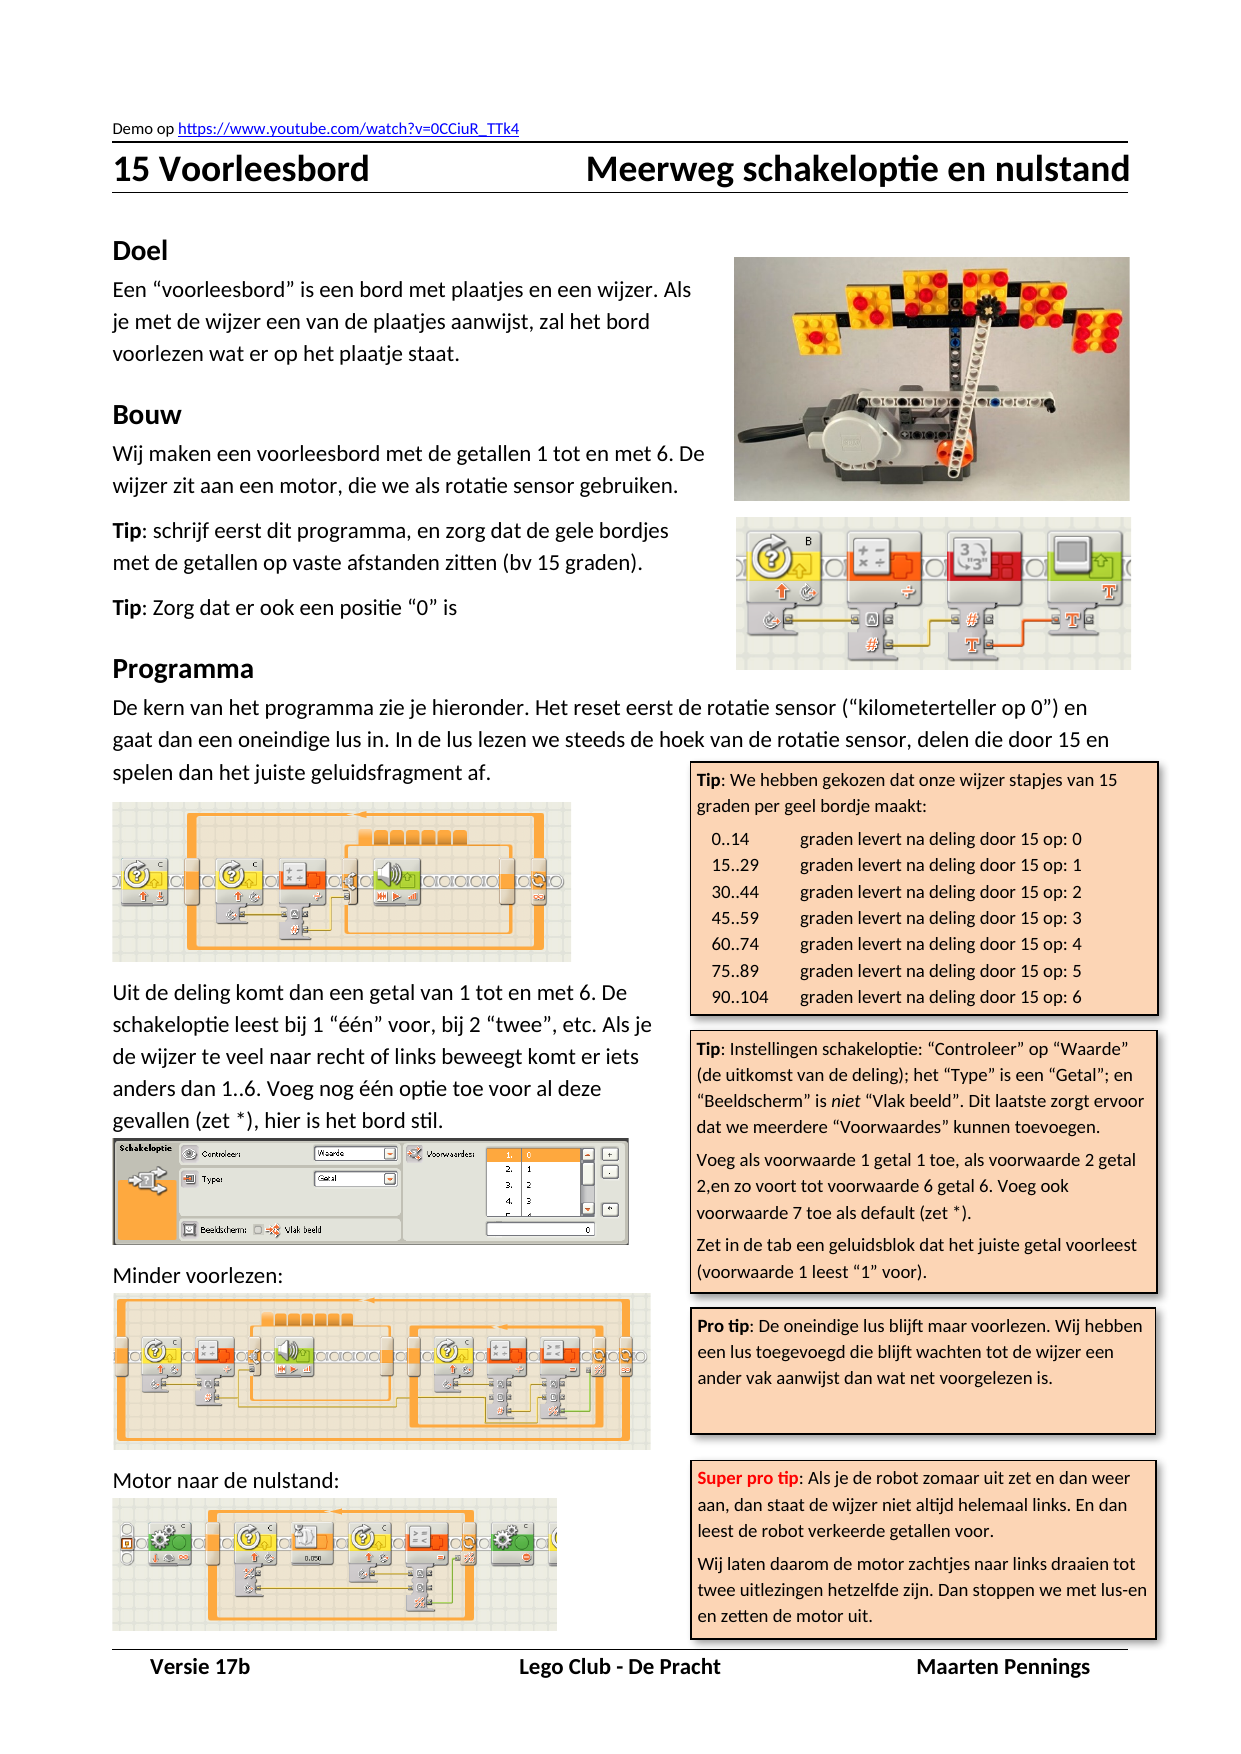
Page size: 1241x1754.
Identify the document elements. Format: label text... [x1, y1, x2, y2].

picture [736, 517, 1132, 670]
text Een “voorleesbord” is een bord met plaatjes en een wijzer. Als je met de wijzer een van de plaatjes aanwijst, zal het bord voorlezen wat er op het plaatje staat. [112, 275, 703, 367]
text Doel [112, 232, 1128, 267]
picture [734, 257, 1130, 501]
picture [112, 802, 572, 962]
text 15 Voorleesbord Meerweg schakeloptie en nulstand [112, 143, 1128, 192]
text Demo op https://www.youtube.com/watch?v=0CCiuR_TTk4 [112, 118, 1128, 138]
text Tip: Zorg dat er ook een positie “0” is [112, 593, 703, 621]
text De kern van het programma zie je hieronder. Het reset eerst de rotatie sensor (“kilometerteller op 0”) en gaat dan een oneindige lus in. In de lus lezen we steeds de hoek van de rotatie sensor, delen die door 15 en spelen dan het juiste geluidsfragment af. [112, 693, 1128, 786]
text Wij maken een voorleesbord met de getallen 1 tot en met 6. De wijzer zit aan een motor, die we als rotatie sensor gebruiken. [112, 439, 733, 499]
text Bouw [112, 396, 734, 432]
picture [112, 1498, 557, 1631]
text Programma [112, 650, 1128, 686]
text Tip: schrijf eerst dit programma, en zorg dat de gele bordjes met de getallen op vaste afstanden zitten (bv 15 graden). [112, 516, 703, 576]
picture [112, 1138, 629, 1245]
picture [112, 1293, 651, 1450]
